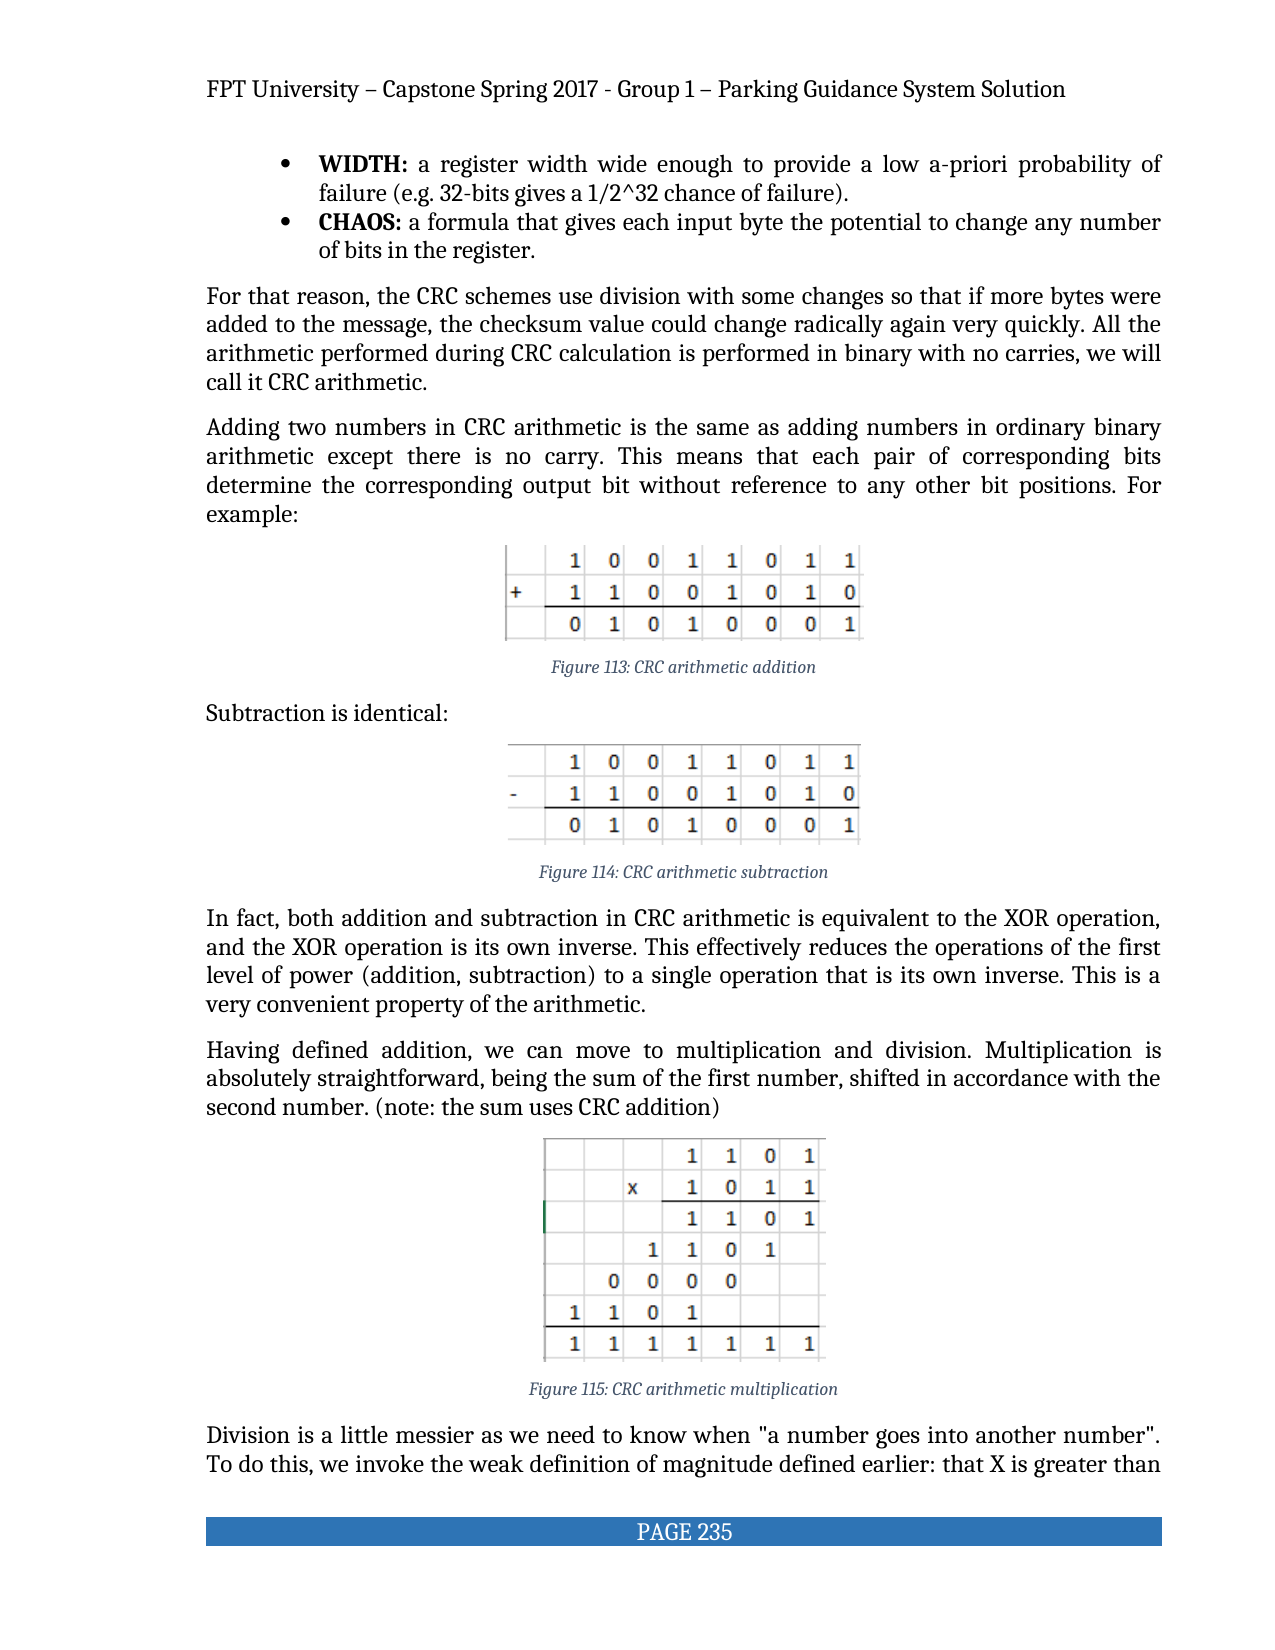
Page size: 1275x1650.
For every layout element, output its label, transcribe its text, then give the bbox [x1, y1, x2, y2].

text WIDTH: a register width wide enough to provide a low a-priori probability of failure (e.g. 32-bits gives a 1/2^32 chance of failure). [281, 150, 1162, 207]
text Figure 115: CRC arithmetic multiplication [206, 1378, 1162, 1400]
text For that reason, the CRC schemes use division with some changes so that if more bytes were added to the message, the checksum value could change radically again very quickly. All the arithmetic performed during CRC calculation is performed in binary with no carries, we will call it CRC arithmetic. [206, 282, 1162, 397]
picture [507, 744, 861, 845]
text Subtraction is identical: [206, 699, 1162, 728]
text Having defined addition, we can move to multiplication and division. Multiplication is absolutely straightforward, being the sum of the first number, shifted in accordance with the second number. (note: the sum uses CRC addition) [206, 1036, 1162, 1122]
text In fact, both addition and subtraction in CRC arithmetic is equivalent to the XOR operation, and the XOR operation is its own inverse. This effectively reduces the operations of the first level of power (addition, subtraction) to a single operation that is its own inverse. This is a very convenient property of the arithmetic. [206, 904, 1162, 1019]
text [206, 1421, 1162, 1478]
text Figure 113: CRC arithmetic addition [206, 657, 1162, 678]
picture [543, 1138, 826, 1362]
picture [504, 545, 864, 641]
text Figure 114: CRC arithmetic subtraction [206, 861, 1162, 883]
text CHAOS: a formula that gives each input byte the potential to change any number of bits in the register. [281, 207, 1162, 265]
text Adding two numbers in CRC arithmetic is the same as adding numbers in ordinary binary arithmetic except there is no carry. This means that each pair of corresponding bits determine the corresponding output bit without reference to any other bit positions. For example: [206, 413, 1162, 528]
